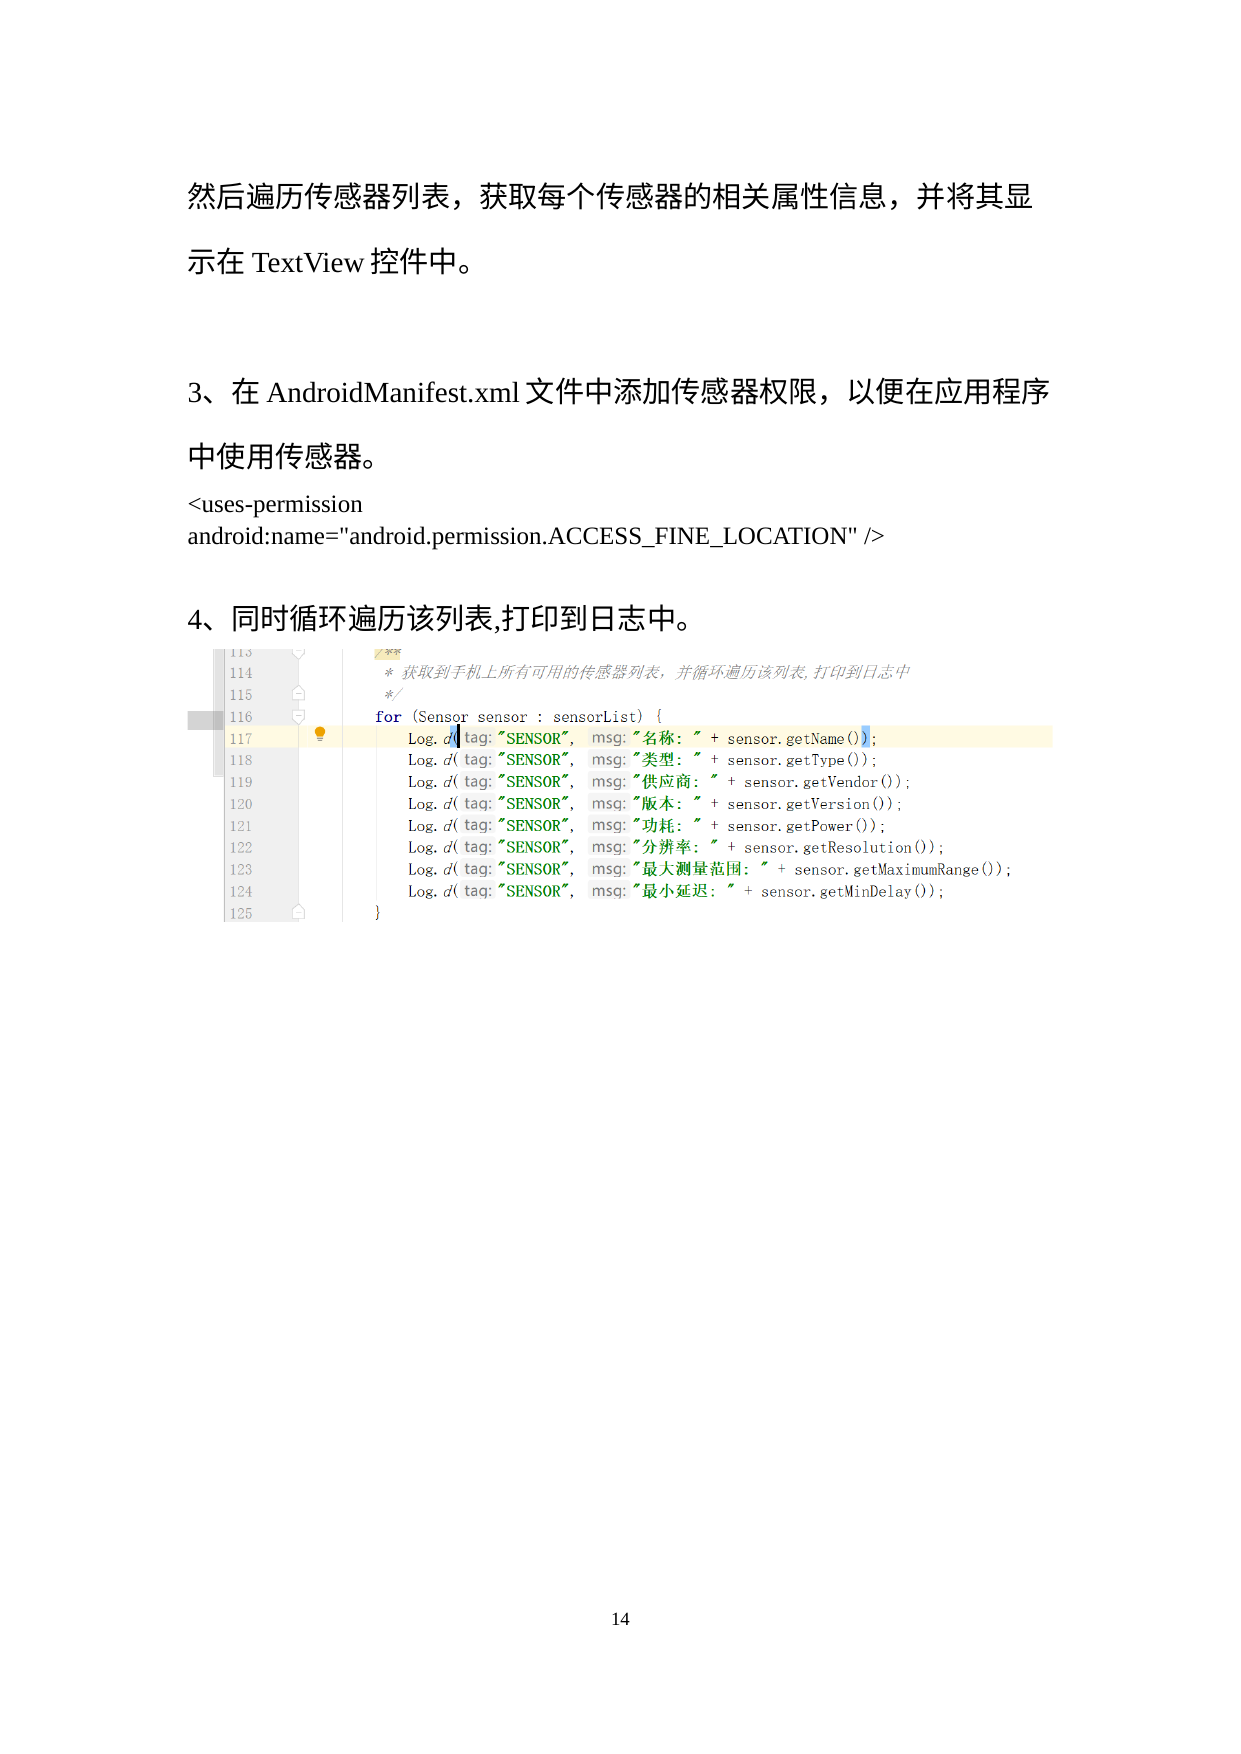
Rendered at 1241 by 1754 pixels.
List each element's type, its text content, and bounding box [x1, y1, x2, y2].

text 4、同时循环遍历该列表,打印到日志中。 [187, 584, 1053, 649]
text 3、在AndroidManifest.xml文件中添加传感器权限，以便在应用程序中使用传感器。 [187, 357, 1053, 487]
text <uses-permission android:name="android.permission.ACCESS_FINE_LOCATION" /> [187, 487, 1053, 552]
picture [187, 649, 1053, 922]
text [187, 162, 1053, 292]
